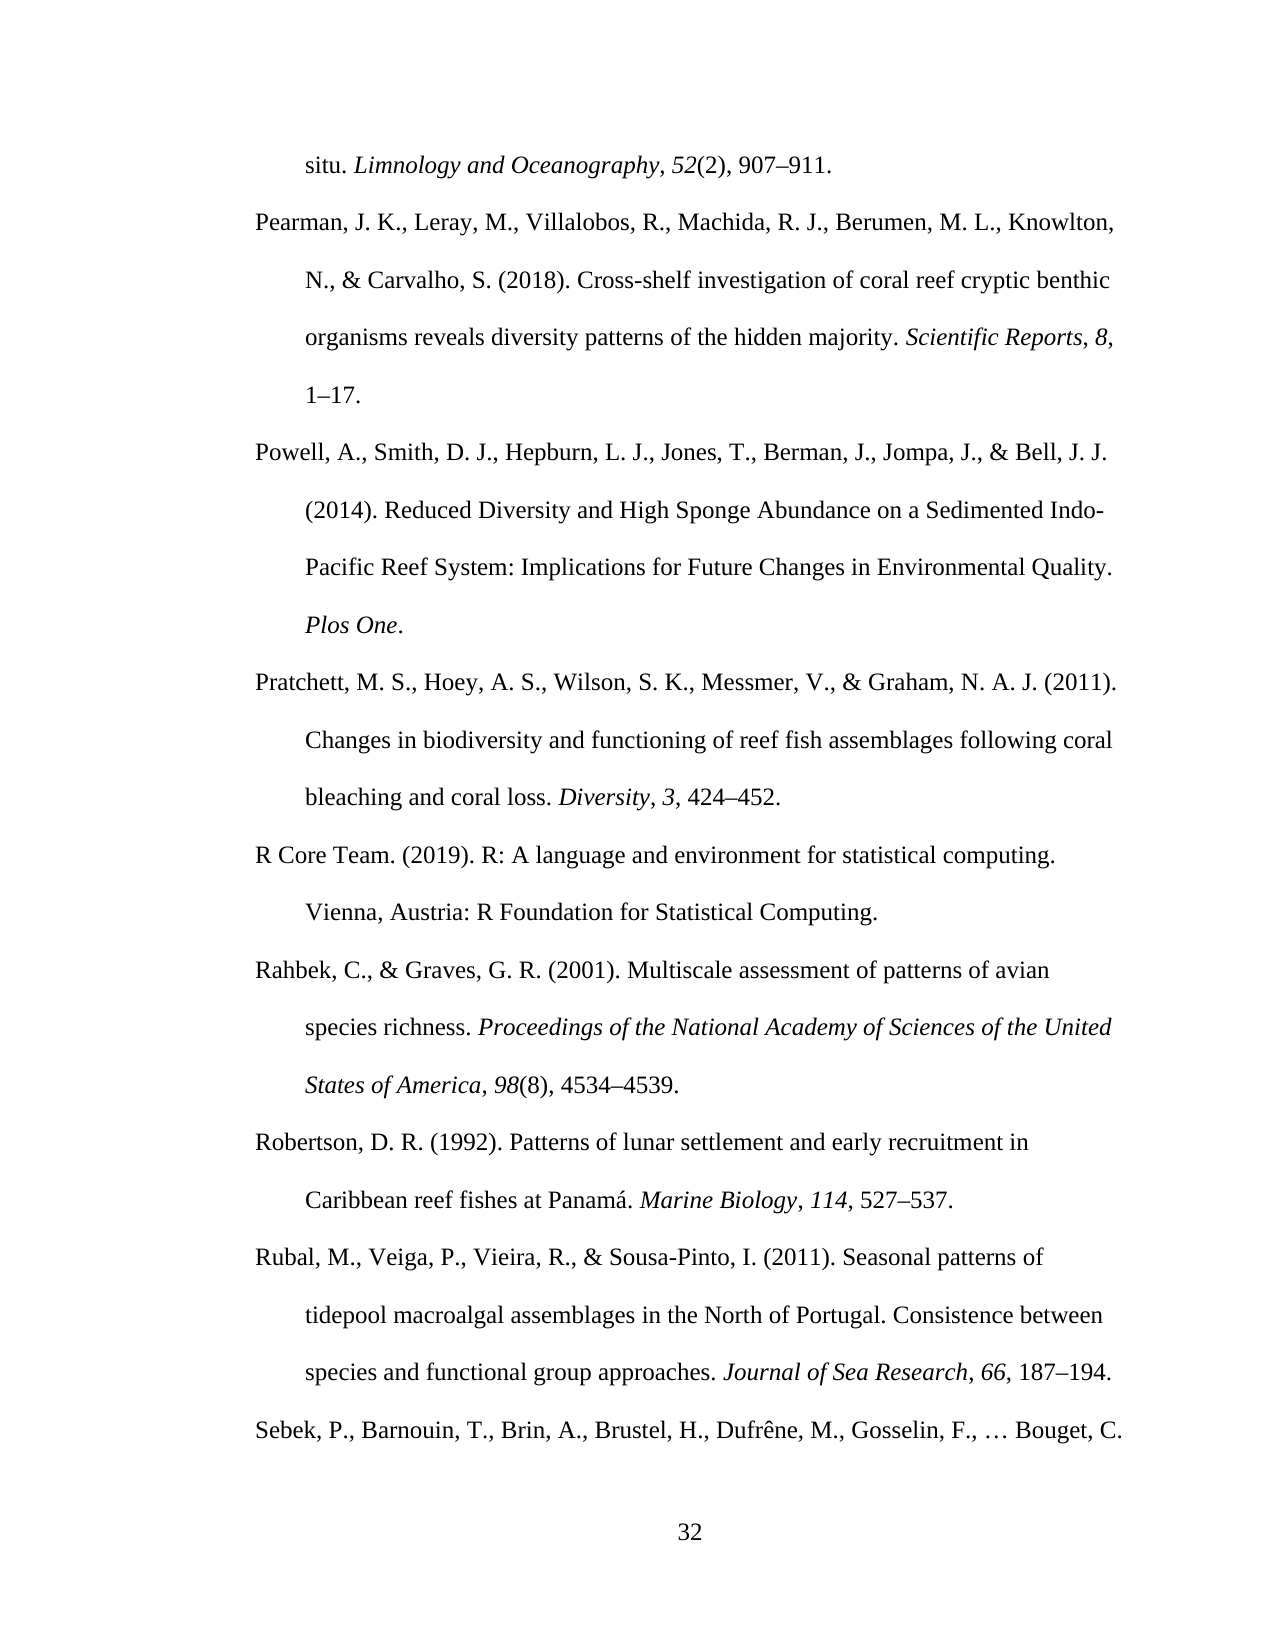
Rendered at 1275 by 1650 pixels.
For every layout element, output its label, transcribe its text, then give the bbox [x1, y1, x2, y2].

text Pratchett, M. S., Hoey, A. S., Wilson, S. K., Messmer, V., & Graham, N. A. J. (2011). Changes in biodiversity and functioning of reef fish assemblages following coral bleaching and coral loss. Diversity, 3, 424–452. [255, 667, 1125, 811]
text Rubal, M., Veiga, P., Vieira, R., & Sousa-Pinto, I. (2011). Seasonal patterns of tidepool macroalgal assemblages in the North of Portugal. Consistence between species and functional group approaches. Journal of Sea Research, 66, 187–194. [255, 1242, 1125, 1386]
text R Core Team. (2019). R: A language and environment for statistical computing. Vienna, Austria: R Foundation for Statistical Computing. [255, 840, 1125, 926]
text Robertson, D. R. (1992). Patterns of lunar settlement and early recruitment in Caribbean reef fishes at Panamá. Marine Biology, 114, 527–537. [255, 1127, 1125, 1214]
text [255, 1415, 1125, 1444]
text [255, 150, 1125, 179]
text Pearman, J. K., Leray, M., Villalobos, R., Machida, R. J., Berumen, M. L., Knowlton, N., & Carvalho, S. (2018). Cross-shelf investigation of coral reef cryptic benthic organisms reveals diversity patterns of the hidden majority. Scientific Reports, 8, 1–17. [255, 207, 1125, 409]
text Powell, A., Smith, D. J., Hepburn, L. J., Jones, T., Berman, J., Jompa, J., & Bell, J. J. (2014). Reduced Diversity and High Sponge Abundance on a Sedimented Indo-Pacific Reef System: Implications for Future Changes in Environmental Quality. Plos One. [255, 437, 1125, 639]
text Rahbek, C., & Graves, G. R. (2001). Multiscale assessment of patterns of avian species richness. Proceedings of the National Academy of Sciences of the United States of America, 98(8), 4534–4539. [255, 955, 1125, 1099]
